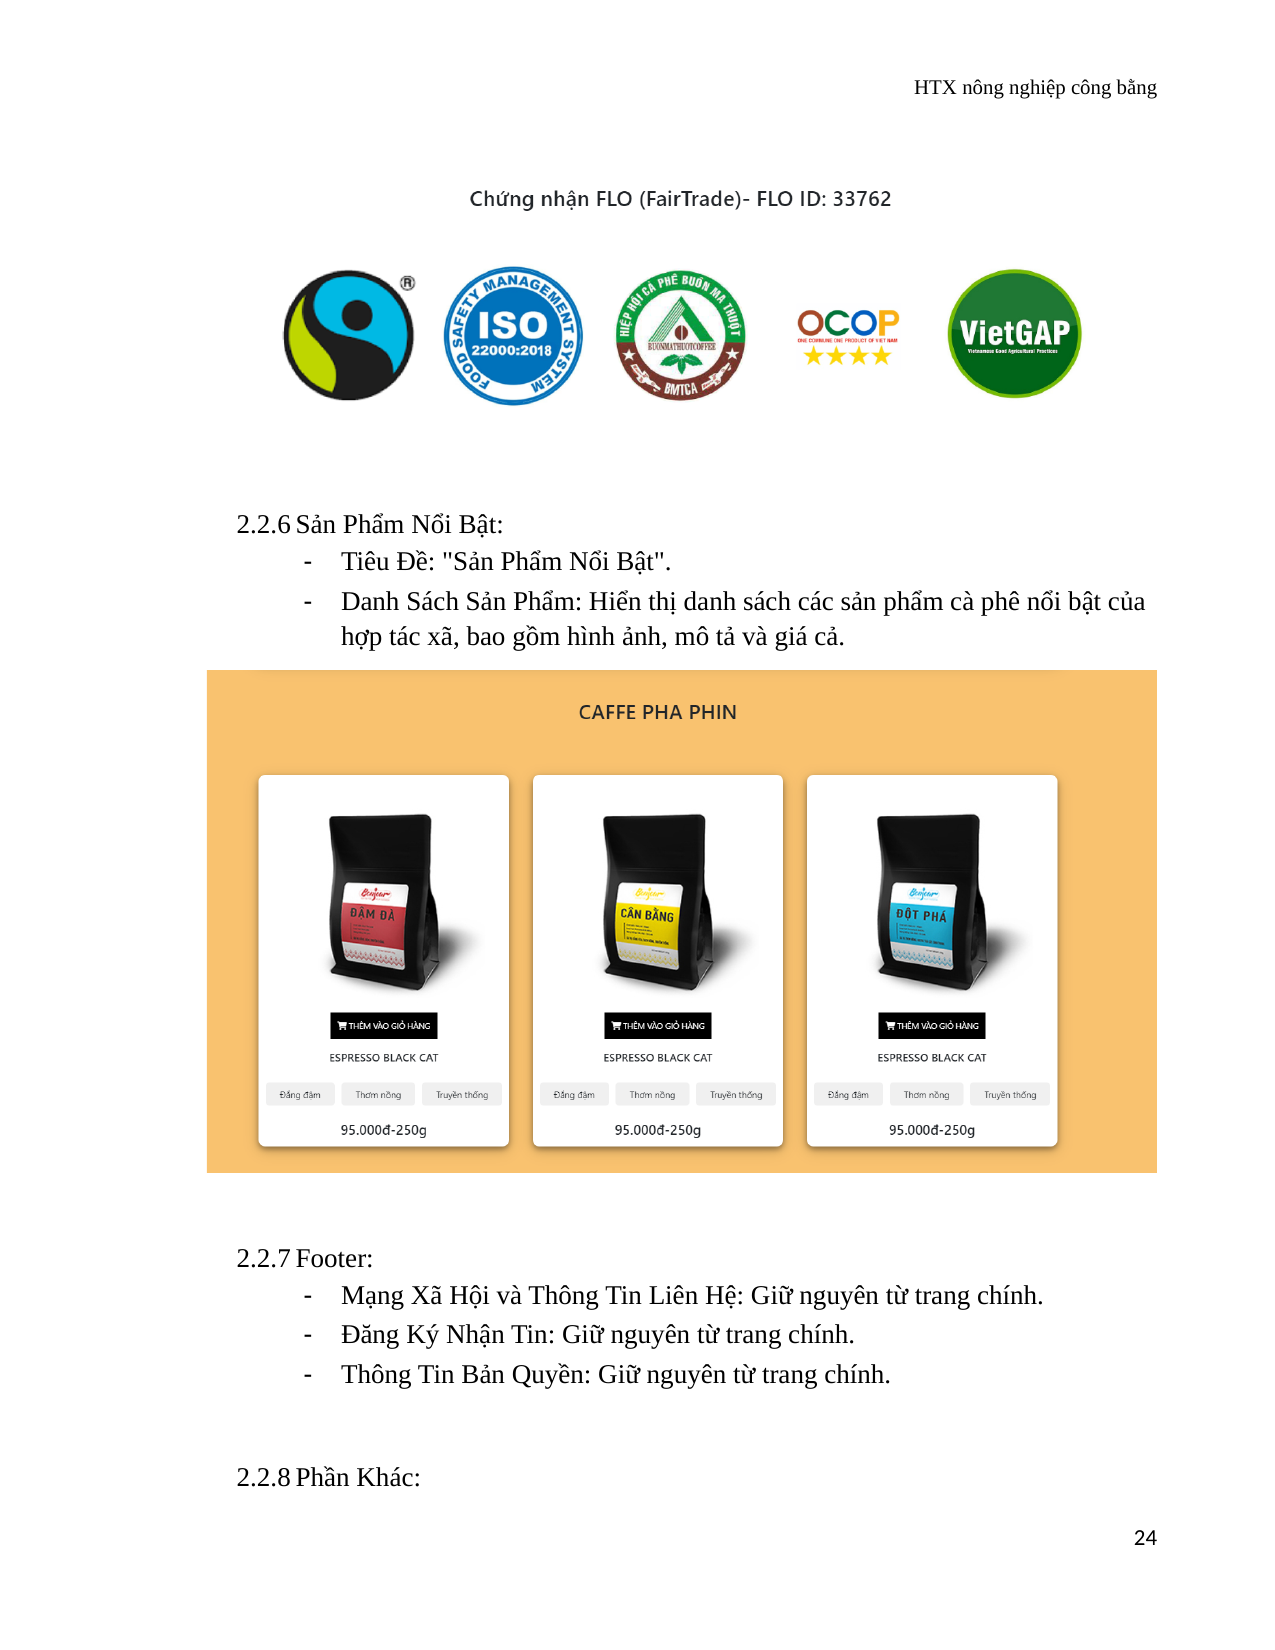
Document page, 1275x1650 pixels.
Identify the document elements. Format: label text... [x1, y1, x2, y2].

list Mạng Xã Hội và Thông Tin Liên Hệ: Giữ nguyên từ trang chính. [303, 1275, 1157, 1312]
list Thông Tin Bản Quyền: Giữ nguyên từ trang chính. [303, 1355, 1157, 1392]
list Phần Khác: [236, 1461, 1157, 1493]
list Sản Phẩm Nổi Bật: [236, 508, 1157, 539]
list Đăng Ký Nhận Tin: Giữ nguyên từ trang chính. [303, 1315, 1157, 1352]
list Footer: [236, 1242, 1157, 1273]
picture [206, 118, 1157, 439]
list Tiêu Đề: "Sản Phẩm Nổi Bật". [303, 541, 1157, 578]
list Danh Sách Sản Phẩm: Hiển thị danh sách các sản phẩm cà phê nổi bật của hợp tác xã, bao gồm hình ảnh, mô tả và giá cả. [303, 581, 1157, 651]
picture [206, 670, 1157, 1173]
